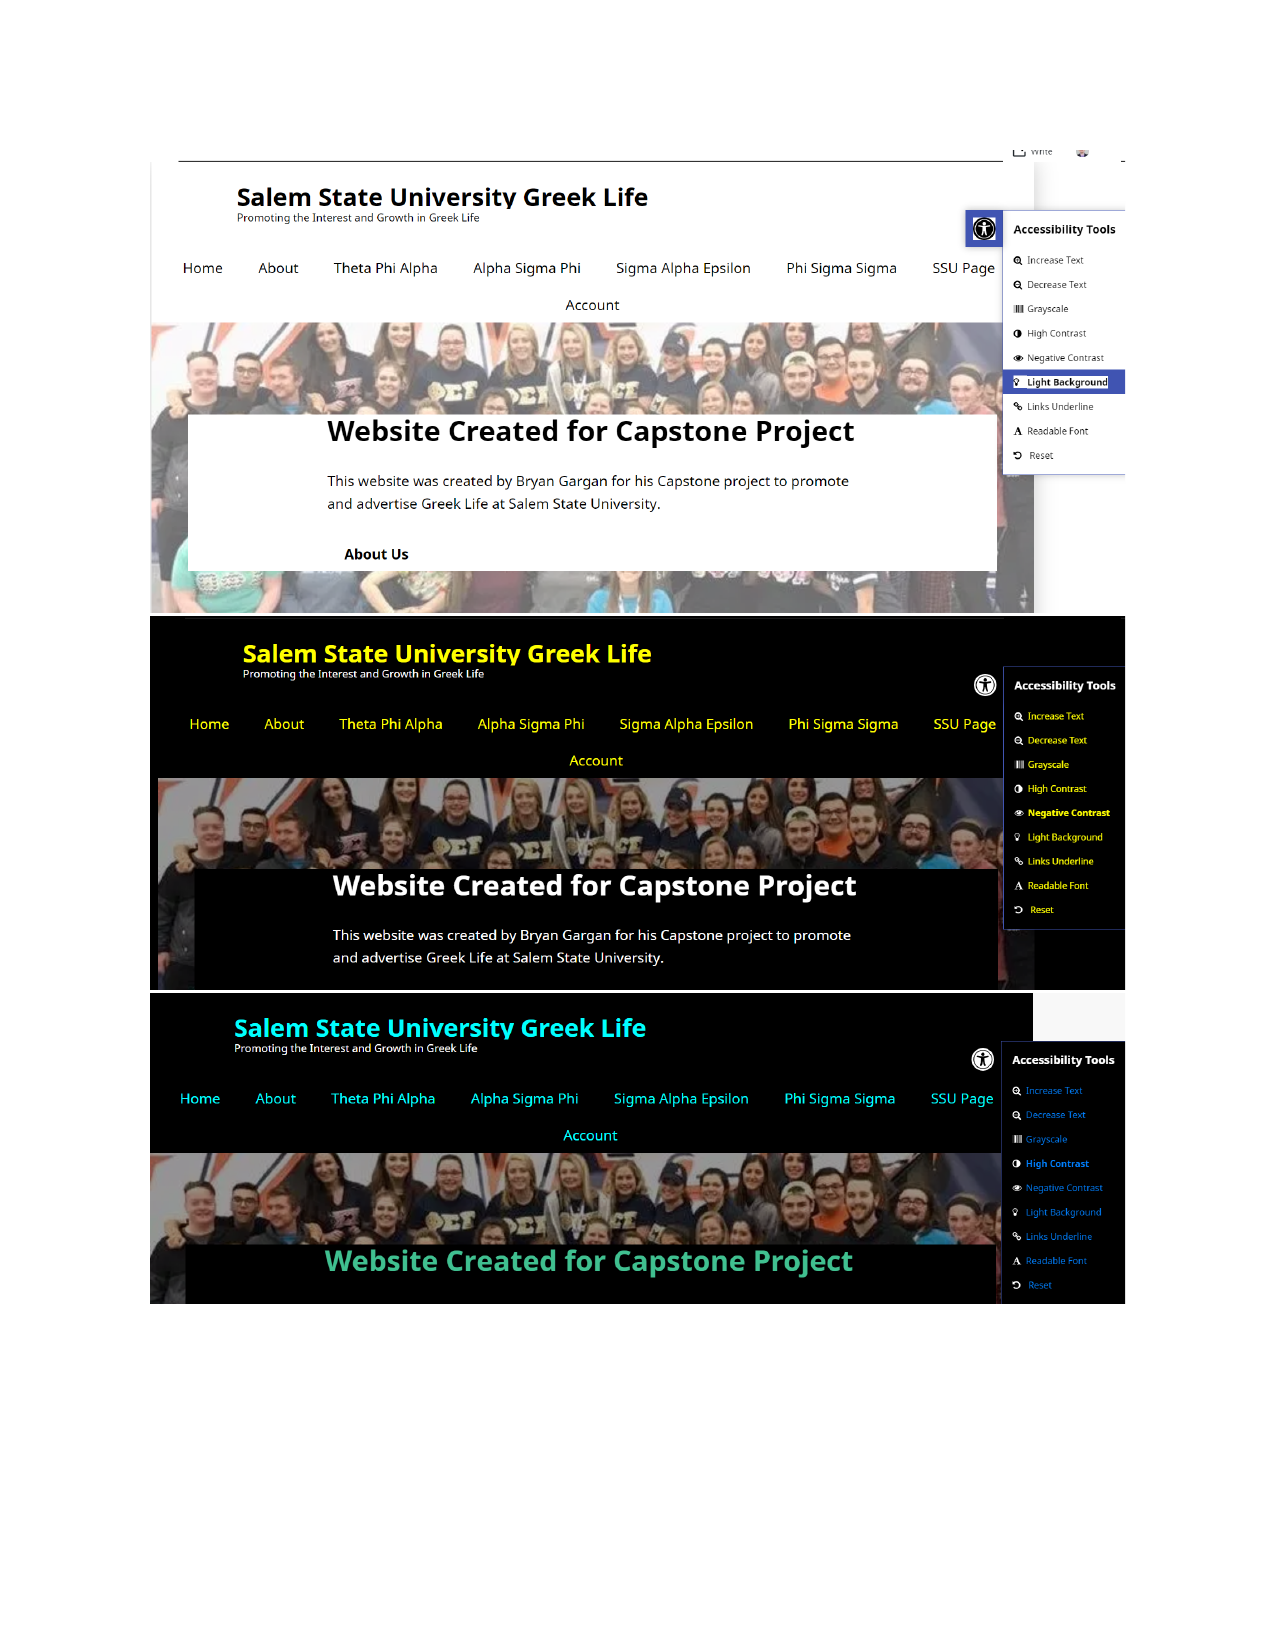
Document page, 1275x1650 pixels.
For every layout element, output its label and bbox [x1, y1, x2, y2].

picture [150, 616, 1125, 990]
picture [150, 150, 1125, 613]
picture [150, 993, 1125, 1304]
